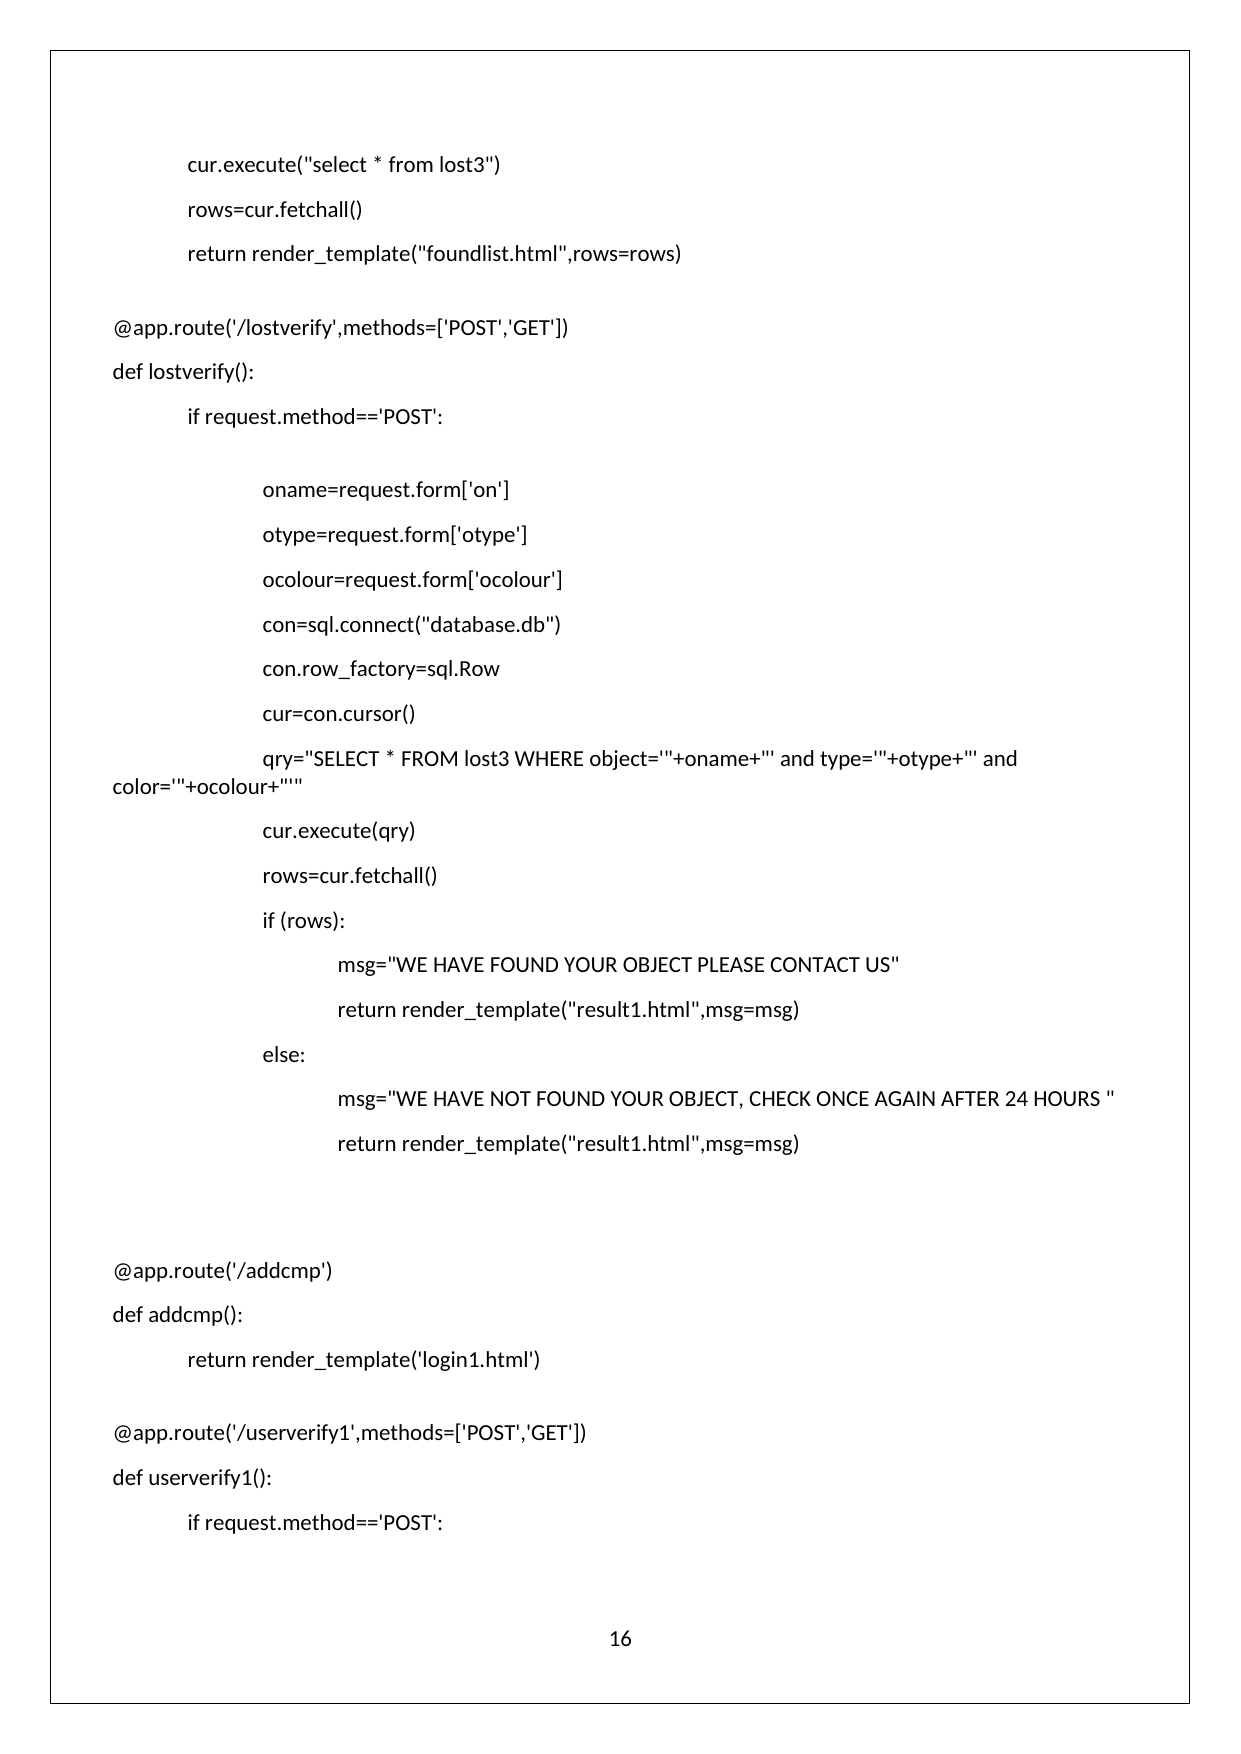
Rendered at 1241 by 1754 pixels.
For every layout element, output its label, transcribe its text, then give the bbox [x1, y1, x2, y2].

text cur.execute("select * from lost3") [112, 150, 1128, 178]
text return render_template("result1.html",msg=msg) [112, 995, 1128, 1023]
text return render_template("foundlist.html",rows=rows) [112, 239, 1128, 267]
text rows=cur.fetchall() [112, 861, 1128, 889]
text con=sql.connect("database.db") [112, 610, 1128, 638]
text def lostverify(): [112, 357, 1128, 386]
text @app.route('/addcmp') [112, 1256, 1128, 1284]
text otype=request.form['otype'] [112, 520, 1128, 548]
text if request.method=='POST': [112, 402, 1128, 430]
text return render_template("result1.html",msg=msg) [112, 1129, 1128, 1157]
text con.row_factory=sql.Row [112, 654, 1128, 682]
text cur.execute(qry) [112, 816, 1128, 844]
text msg="WE HAVE NOT FOUND YOUR OBJECT, CHECK ONCE AGAIN AFTER 24 HOURS " [112, 1084, 1128, 1113]
text qry="SELECT * FROM lost3 WHERE object='"+oname+"' and type='"+otype+"' and color='"+ocolour+"'" [112, 744, 1128, 800]
text def userverify1(): [112, 1463, 1128, 1491]
text if request.method=='POST': [112, 1508, 1128, 1536]
text if (rows): [112, 906, 1128, 934]
text rows=cur.fetchall() [112, 195, 1128, 223]
text return render_template('login1.html') [112, 1345, 1128, 1373]
text @app.route('/userverify1',methods=['POST','GET']) [112, 1418, 1128, 1447]
text msg="WE HAVE FOUND YOUR OBJECT PLEASE CONTACT US" [112, 951, 1128, 978]
text else: [112, 1040, 1128, 1068]
text @app.route('/lostverify',methods=['POST','GET']) [112, 313, 1128, 341]
text def addcmp(): [112, 1300, 1128, 1328]
text ocolour=request.form['ocolour'] [112, 565, 1128, 593]
text cur=con.cursor() [112, 699, 1128, 727]
text oname=request.form['on'] [112, 476, 1128, 504]
